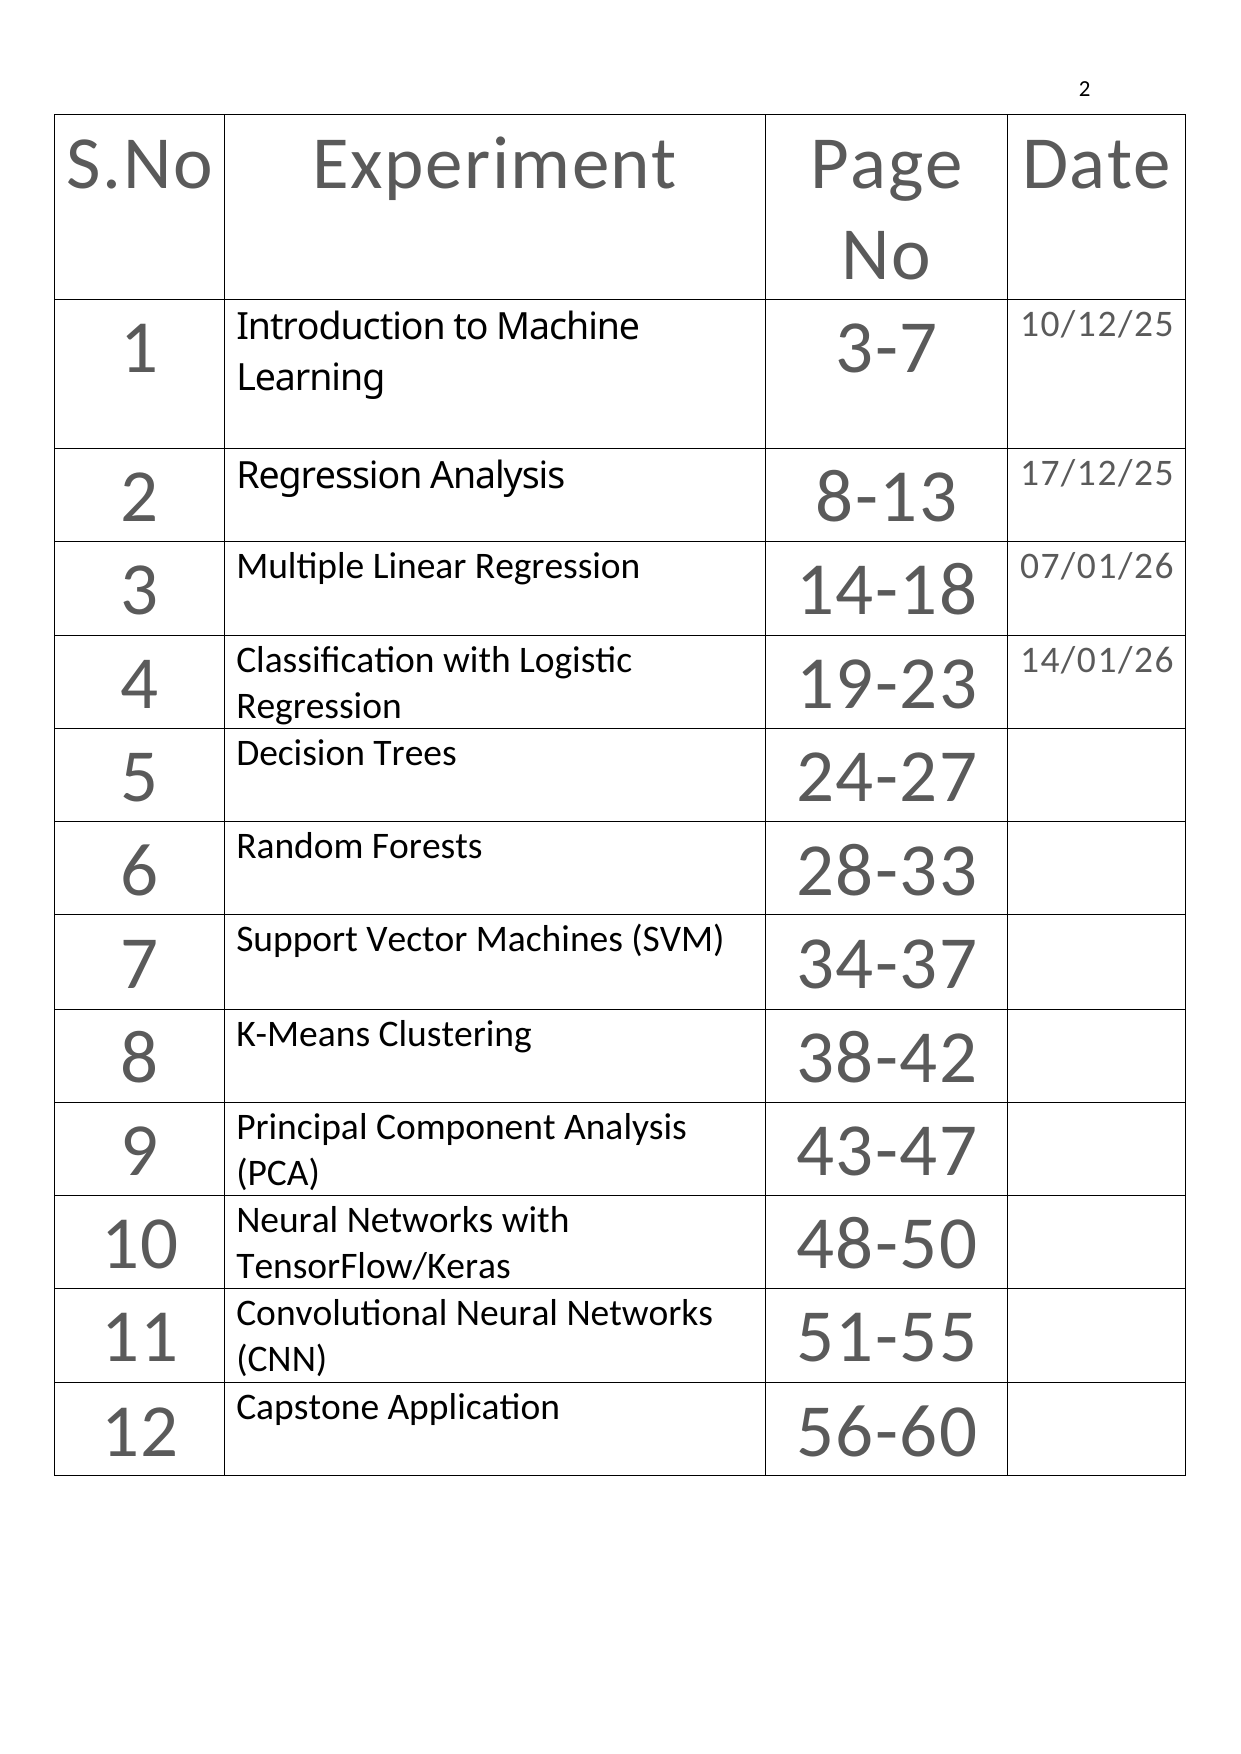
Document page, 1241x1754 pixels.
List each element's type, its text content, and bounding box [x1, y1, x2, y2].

table_cell Decision Trees [225, 729, 765, 821]
table_cell Convolutional Neural Networks (CNN) [225, 1289, 765, 1382]
table_cell Principal Component Analysis (PCA) [225, 1103, 765, 1195]
table_header Experiment [225, 115, 765, 298]
table_cell 48-50 [766, 1196, 1007, 1288]
table_header Date [1008, 115, 1185, 298]
table_cell 24-27 [766, 729, 1007, 821]
table_cell Multiple Linear Regression [225, 542, 765, 635]
table_cell 14-18 [766, 542, 1007, 635]
table_cell 9 [55, 1103, 224, 1195]
table_cell 4 [55, 636, 224, 728]
table_cell 14/01/26 [1008, 636, 1185, 728]
table_cell 17/12/25 [1008, 449, 1185, 541]
table_cell [1008, 729, 1185, 821]
table_cell 43-47 [766, 1103, 1007, 1195]
table_cell 28-33 [766, 822, 1007, 914]
table_cell 10/12/25 [1008, 300, 1185, 447]
table_header S.No [55, 115, 224, 298]
table_cell 2 [55, 449, 224, 541]
table_cell [1008, 1289, 1185, 1382]
table_cell 8-13 [766, 449, 1007, 541]
table_cell 6 [55, 822, 224, 914]
table_cell Classification with Logistic Regression [225, 636, 765, 728]
table_cell 3-7 [766, 300, 1007, 447]
table_cell Regression Analysis [225, 449, 765, 541]
table_cell Neural Networks with TensorFlow/Keras [225, 1196, 765, 1288]
table_cell Random Forests [225, 822, 765, 914]
table_cell K-Means Clustering [225, 1010, 765, 1102]
table_cell 8 [55, 1010, 224, 1102]
table_cell Capstone Application [225, 1383, 765, 1475]
table_cell 11 [55, 1289, 224, 1382]
table_cell [1008, 1383, 1185, 1475]
table_cell Introduction to Machine Learning [225, 300, 765, 447]
table_cell 3 [55, 542, 224, 635]
table_cell 07/01/26 [1008, 542, 1185, 635]
table_cell 34-37 [766, 915, 1007, 1008]
table_cell 10 [55, 1196, 224, 1288]
table_cell Support Vector Machines (SVM) [225, 915, 765, 1008]
table_cell [1008, 1010, 1185, 1102]
table_cell [1008, 1196, 1185, 1288]
table_cell 5 [55, 729, 224, 821]
table_cell 38-42 [766, 1010, 1007, 1102]
table_cell [1008, 1103, 1185, 1195]
table_cell [1008, 915, 1185, 1008]
table_cell 7 [55, 915, 224, 1008]
table_cell 12 [55, 1383, 224, 1475]
table_cell 56-60 [766, 1383, 1007, 1475]
table_cell 51-55 [766, 1289, 1007, 1382]
table_cell 1 [55, 300, 224, 447]
table_cell [1008, 822, 1185, 914]
table_cell 19-23 [766, 636, 1007, 728]
table_header Page No [766, 115, 1007, 298]
